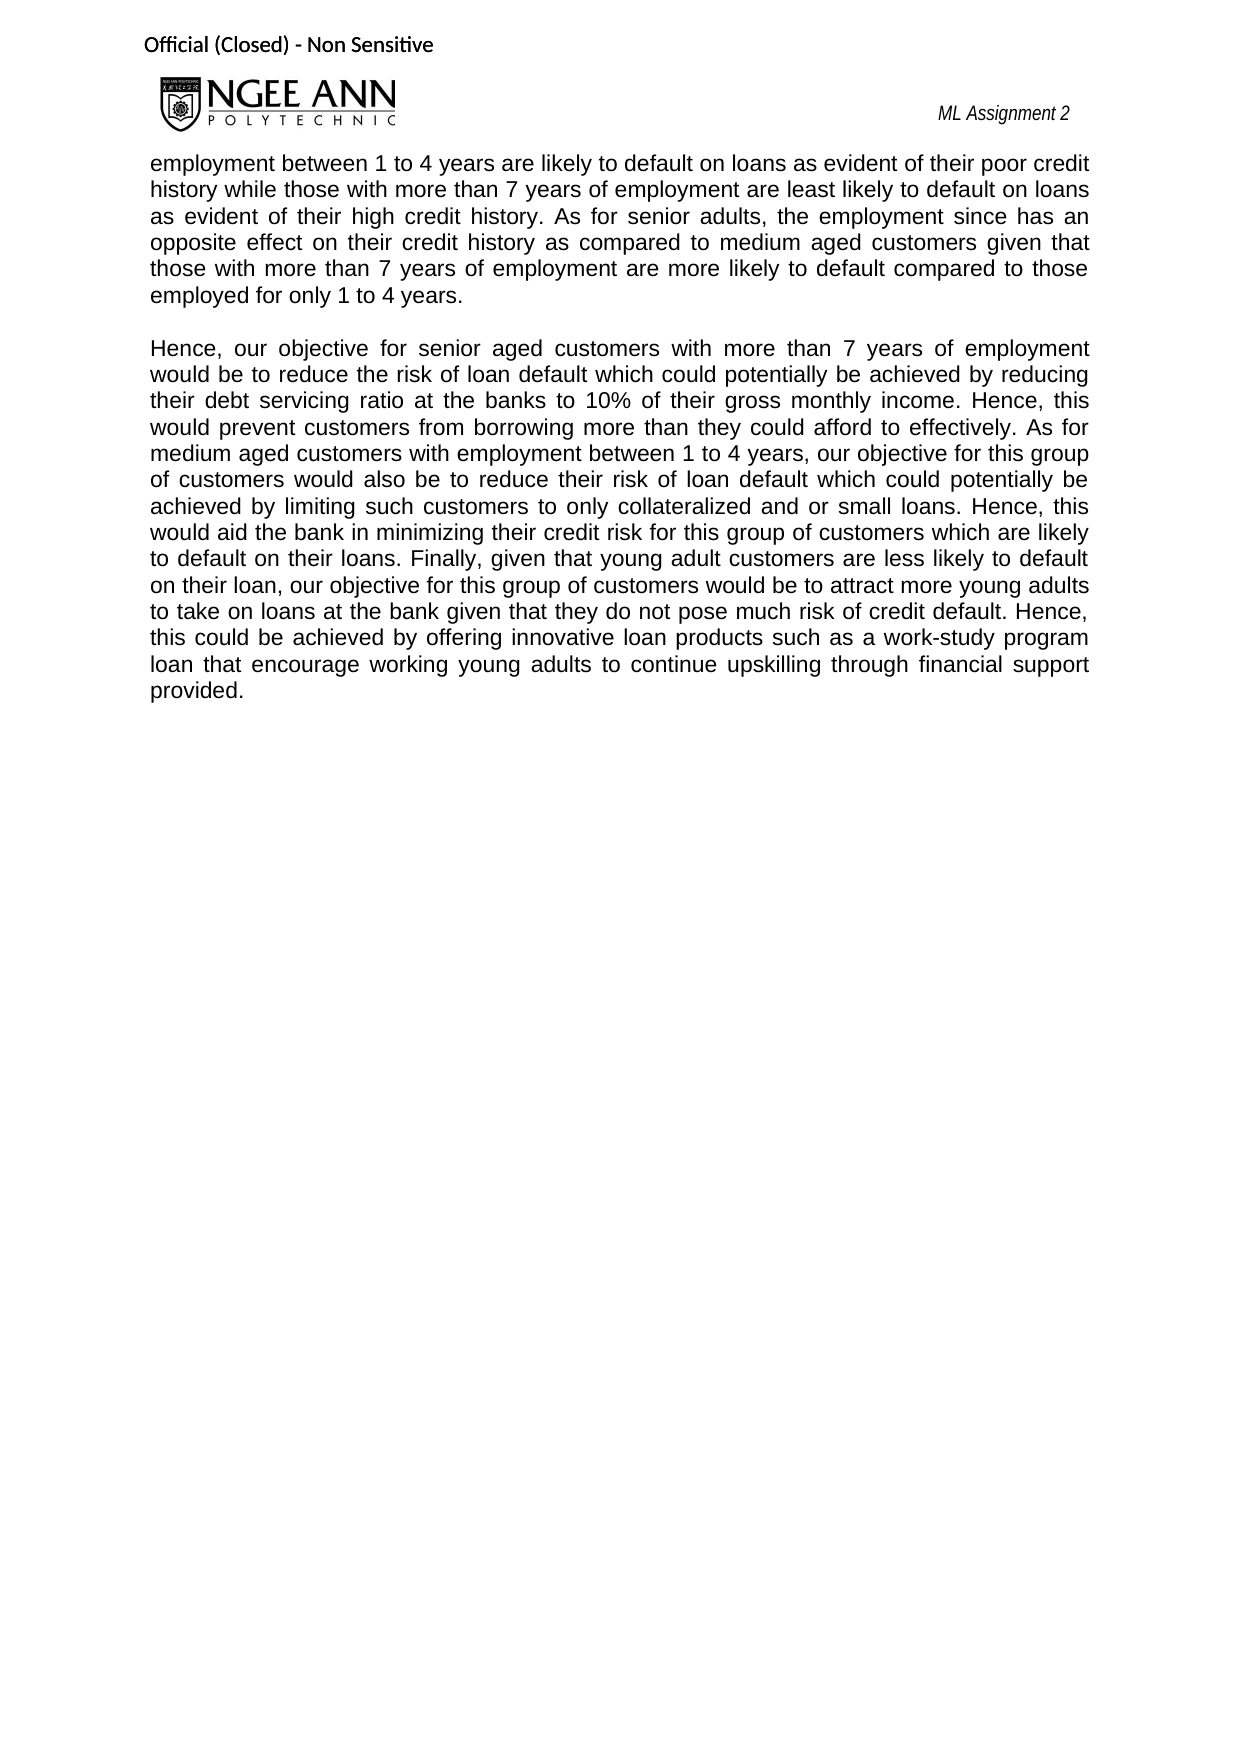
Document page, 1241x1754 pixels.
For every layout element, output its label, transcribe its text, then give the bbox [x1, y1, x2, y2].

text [150, 150, 1090, 308]
text Hence, our objective for senior aged customers with more than 7 years of employment would be to reduce the risk of loan default which could potentially be achieved by reducing their debt servicing ratio at the banks to 10% of their gross monthly income. Hence, this would prevent customers from borrowing more than they could afford to effectively. As for medium aged customers with employment between 1 to 4 years, our objective for this group of customers would also be to reduce their risk of loan default which could potentially be achieved by limiting such customers to only collateralized and or small loans. Hence, this would aid the bank in minimizing their credit risk for this group of customers which are likely to default on their loans. Finally, given that young adult customers are less likely to default on their loan, our objective for this group of customers would be to attract more young adults to take on loans at the bank given that they do not pose much risk of credit default. Hence, this could be achieved by offering innovative loan products such as a work-study program loan that encourage working young adults to continue upskilling through financial support provided. [150, 334, 1090, 703]
picture [160, 77, 395, 132]
